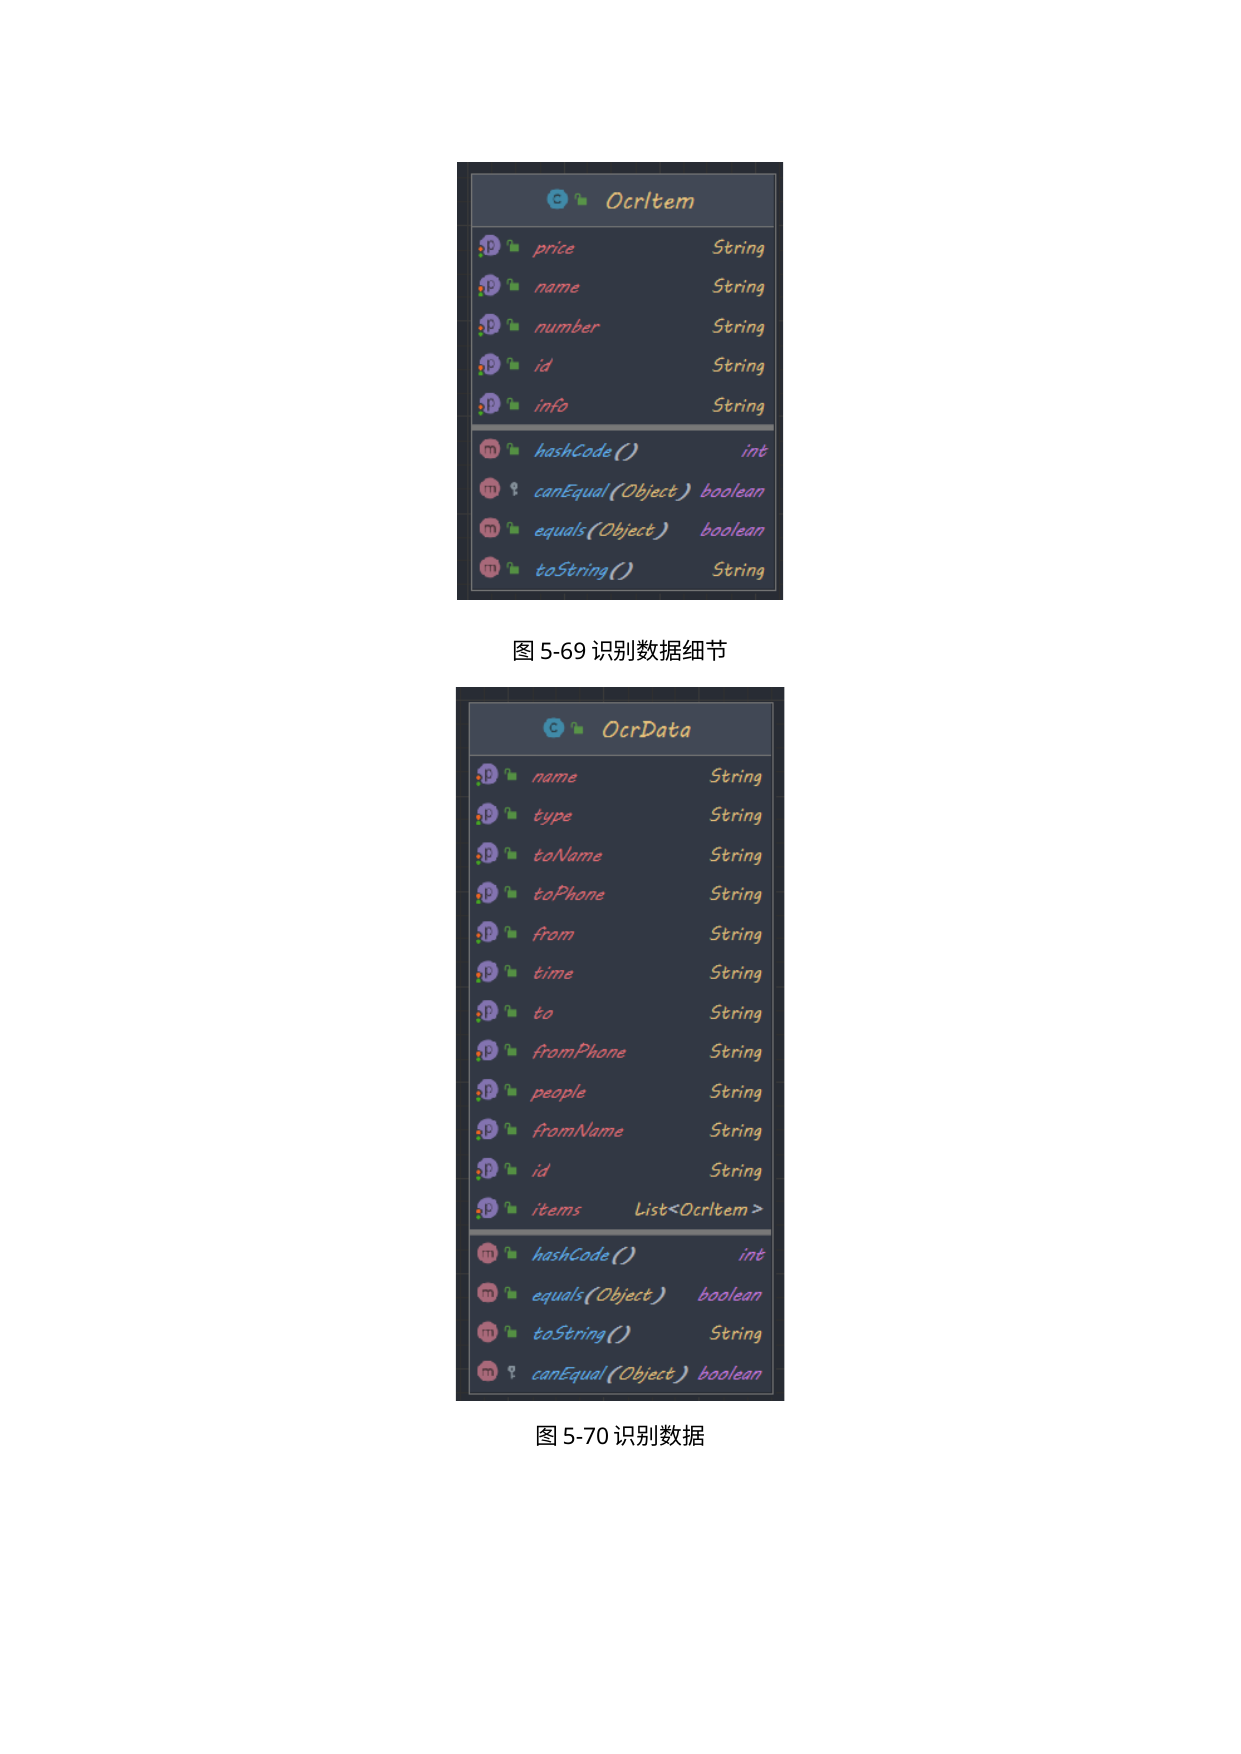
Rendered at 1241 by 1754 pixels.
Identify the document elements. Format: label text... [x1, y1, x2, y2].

list 图5-70识别数据 [187, 1402, 1053, 1467]
list 图5-69识别数据细节 [187, 617, 1053, 682]
picture [455, 687, 785, 1401]
picture [457, 162, 784, 600]
